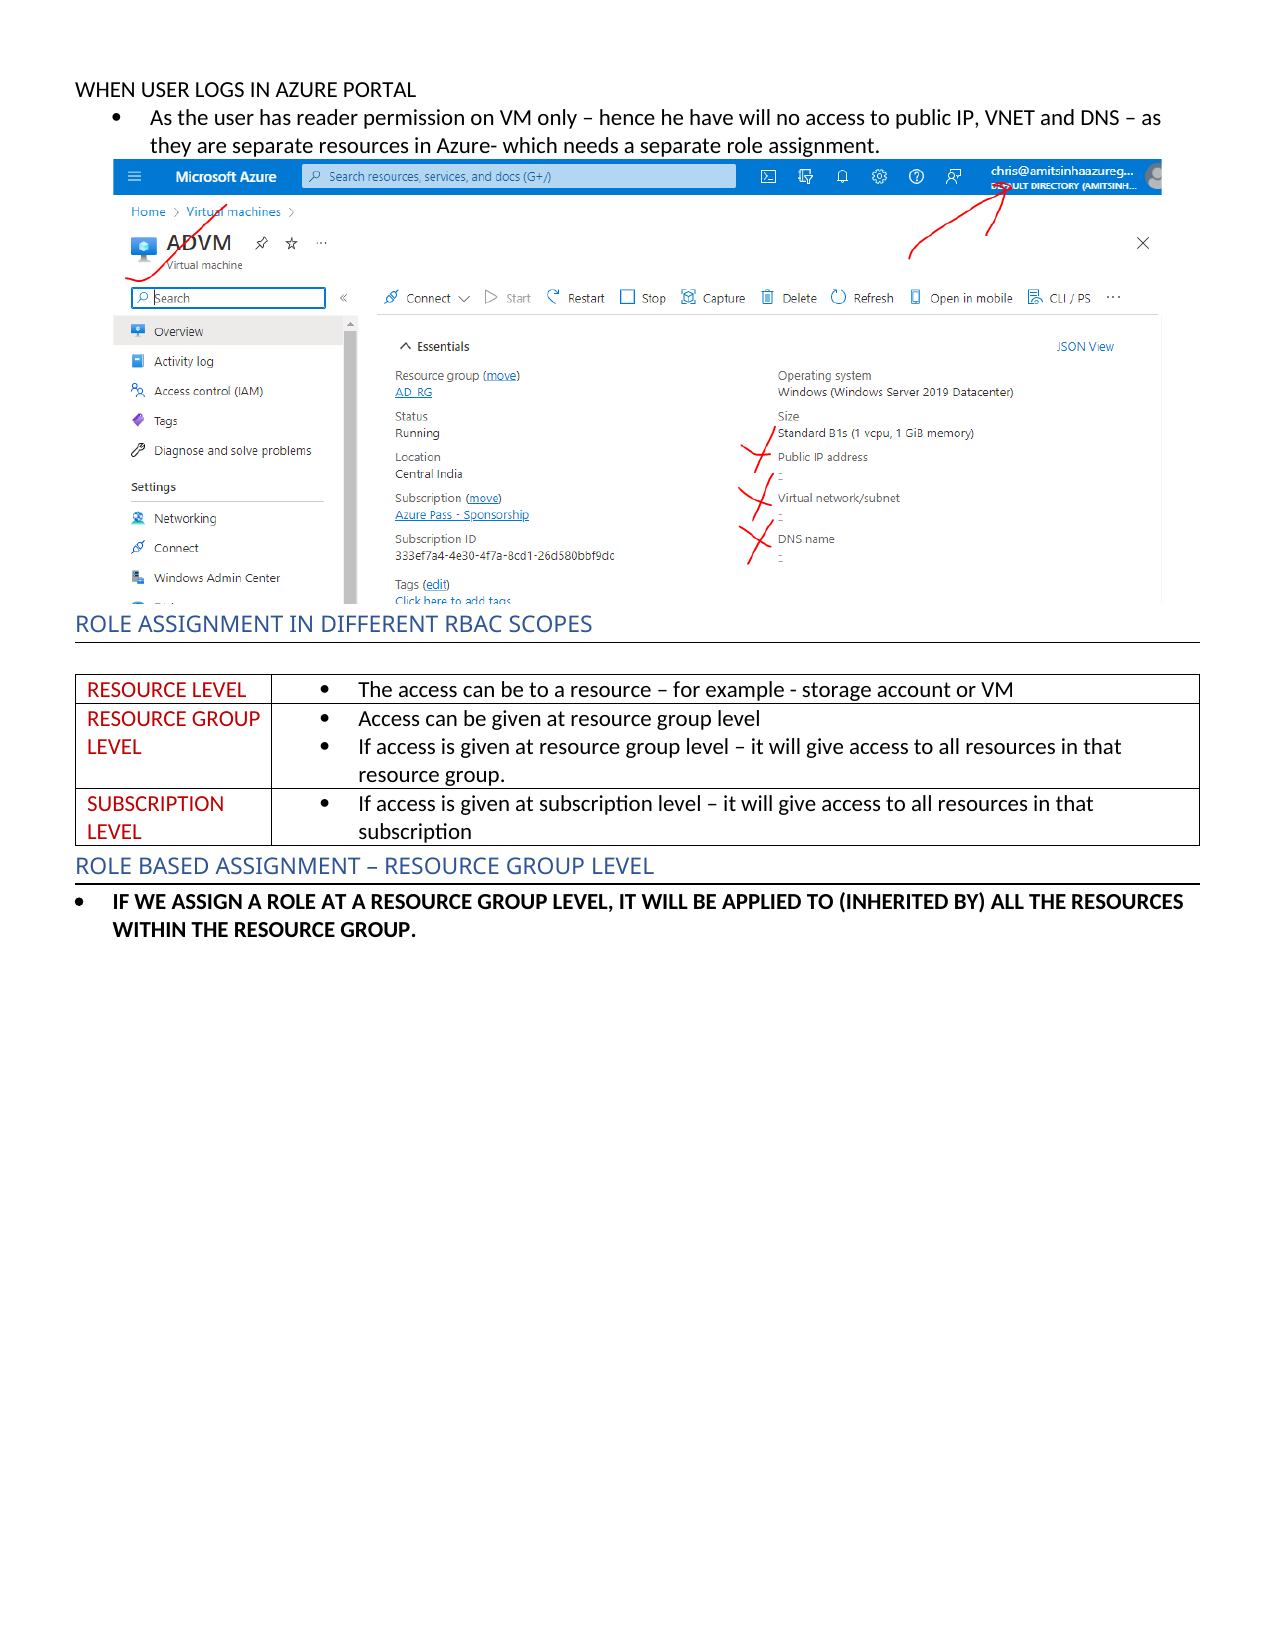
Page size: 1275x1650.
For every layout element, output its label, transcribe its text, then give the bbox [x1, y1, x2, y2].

list IF WE ASSIGN A ROLE AT A RESOURCE GROUP LEVEL, IT WILL BE APPLIED TO (INHERITED BY) ALL THE RESOURCES WITHIN THE RESOURCE GROUP. [75, 887, 1200, 943]
table_cell SUBSCRIPTION LEVEL [76, 789, 271, 845]
subtitle ROLE ASSIGNMENT IN DIFFERENT RBAC SCOPES [75, 608, 1200, 642]
table_header RESOURCE LEVEL [76, 675, 271, 703]
table_cell Access can be given at resource group level If access is given at resource group level – it will give access to all resources in that resource group. [272, 704, 1199, 788]
table_cell RESOURCE GROUP LEVEL [76, 704, 271, 788]
table_header The access can be to a resource – for example - storage account or VM [272, 675, 1199, 703]
subtitle ROLE BASED ASSIGNMENT – RESOURCE GROUP LEVEL [75, 850, 1200, 883]
text WHEN USER LOGS IN AZURE PORTAL [75, 75, 1200, 103]
picture [113, 159, 1162, 604]
list As the user has reader permission on VM only – hence he have will no access to public IP, VNET and DNS – as they are separate resources in Azure- which needs a separate role assignment. [112, 103, 1200, 159]
table_cell If access is given at subscription level – it will give access to all resources in that subscription [272, 789, 1199, 845]
